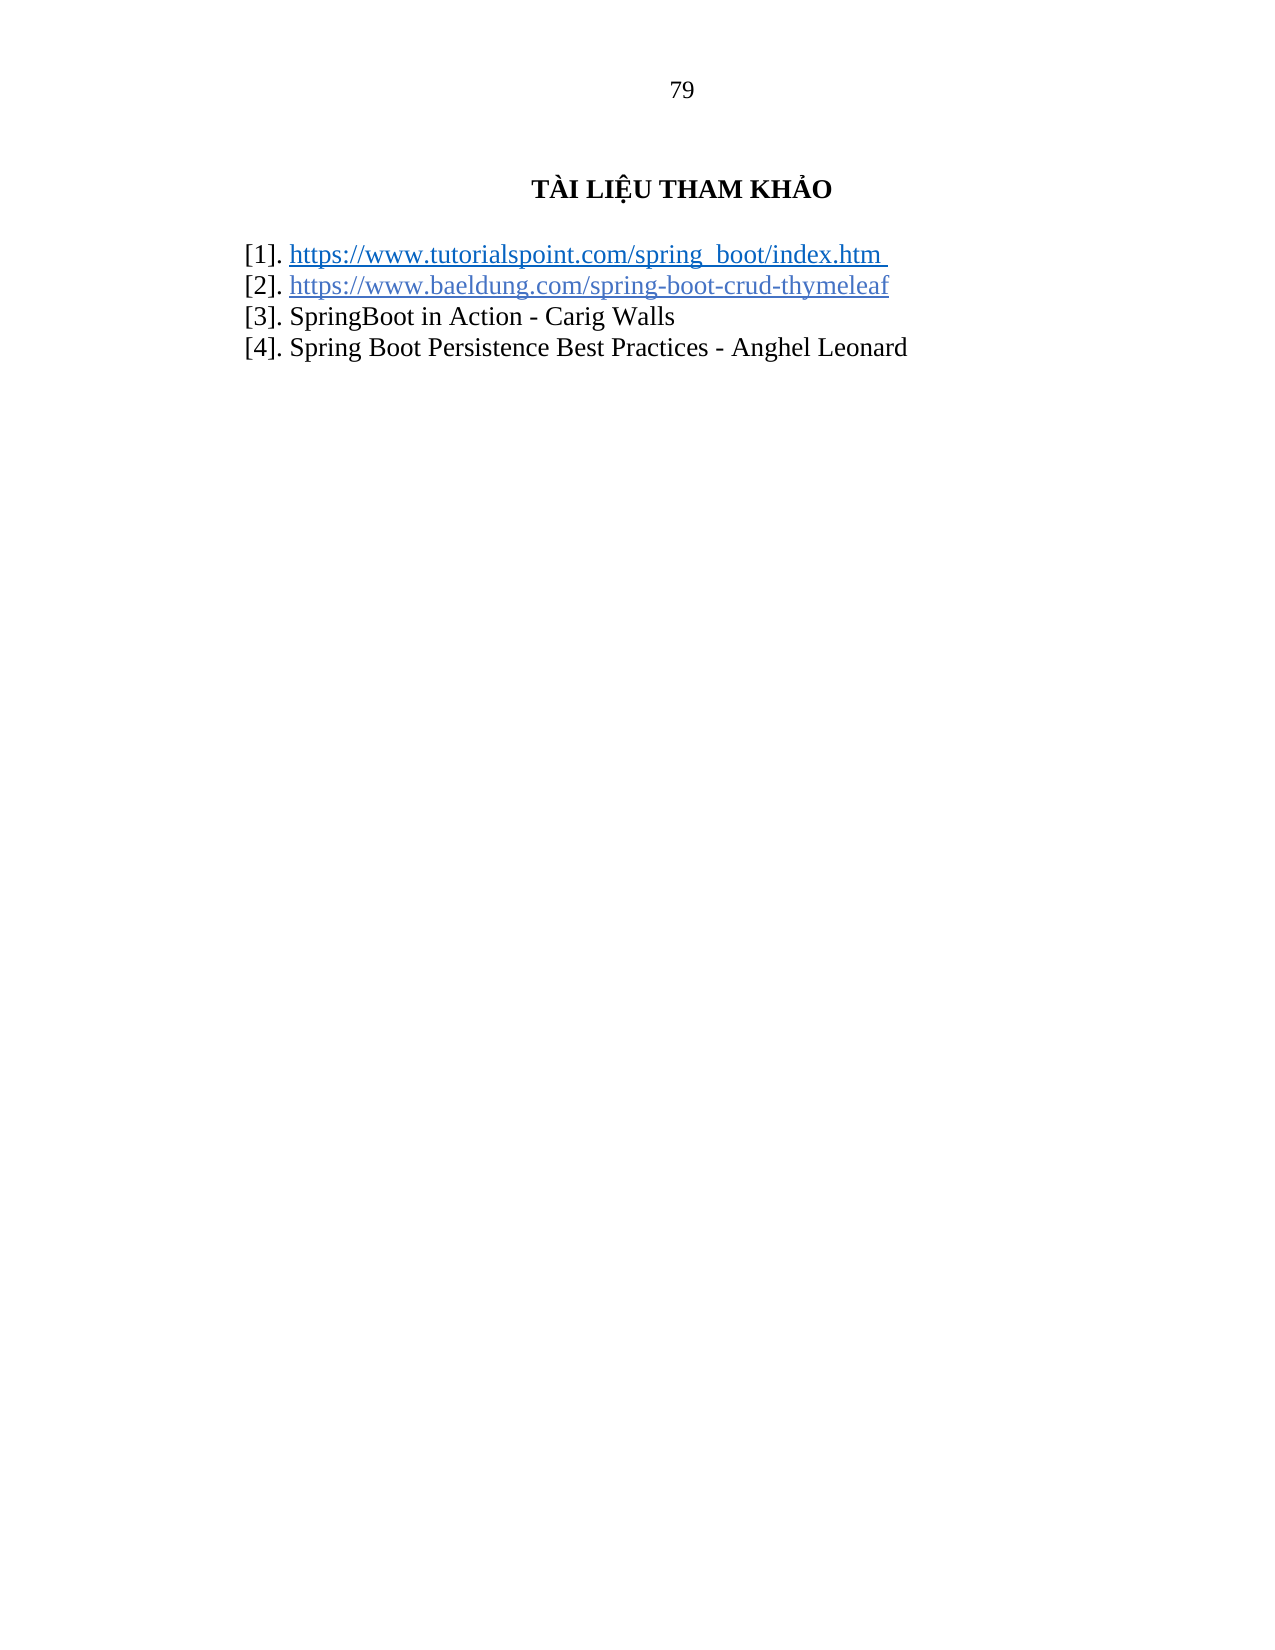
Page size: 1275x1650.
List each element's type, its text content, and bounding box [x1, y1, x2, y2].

list https://www.baeldung.com/spring-boot-crud-thymeleaf [244, 269, 1148, 300]
list Spring Boot Persistence Best Practices - Anghel Leonard [244, 332, 1148, 363]
list https://www.tutorialspoint.com/spring_boot/index.htm [244, 238, 1148, 269]
list SpringBoot in Action - Carig Walls [244, 300, 1148, 332]
subtitle TÀI LIỆU THAM KHẢO [207, 173, 1157, 204]
